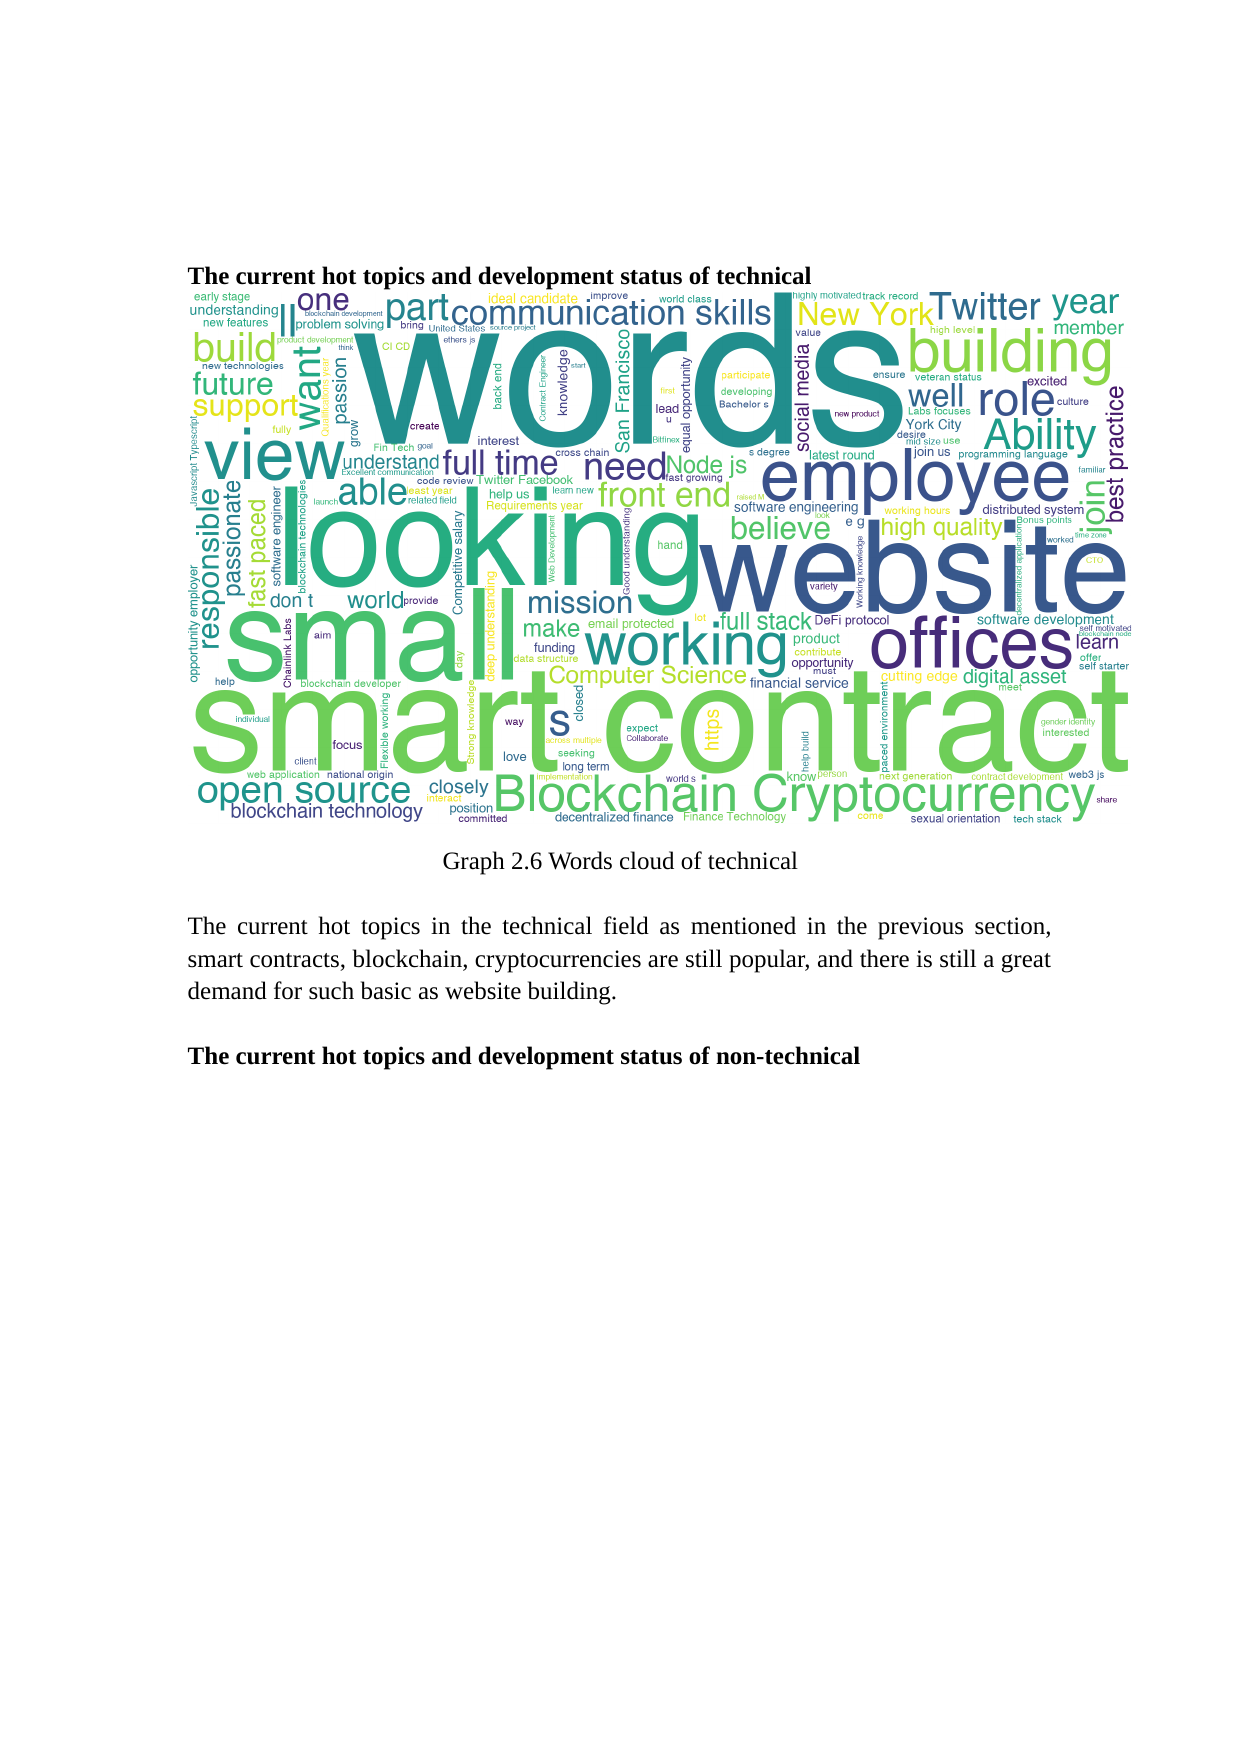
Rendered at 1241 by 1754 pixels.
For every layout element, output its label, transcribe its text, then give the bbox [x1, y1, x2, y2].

text The current hot topics in the technical field as mentioned in the previous section, smart contracts, blockchain, cryptocurrencies are still popular, and there is still a great demand for such basic as website building. [187, 909, 1053, 1007]
text The current hot topics and development status of technical [187, 259, 1053, 292]
text The current hot topics and development status of non-technical [187, 1039, 1053, 1072]
text Graph 2.6 Words cloud of technical [187, 844, 1053, 877]
picture [187, 292, 1132, 824]
